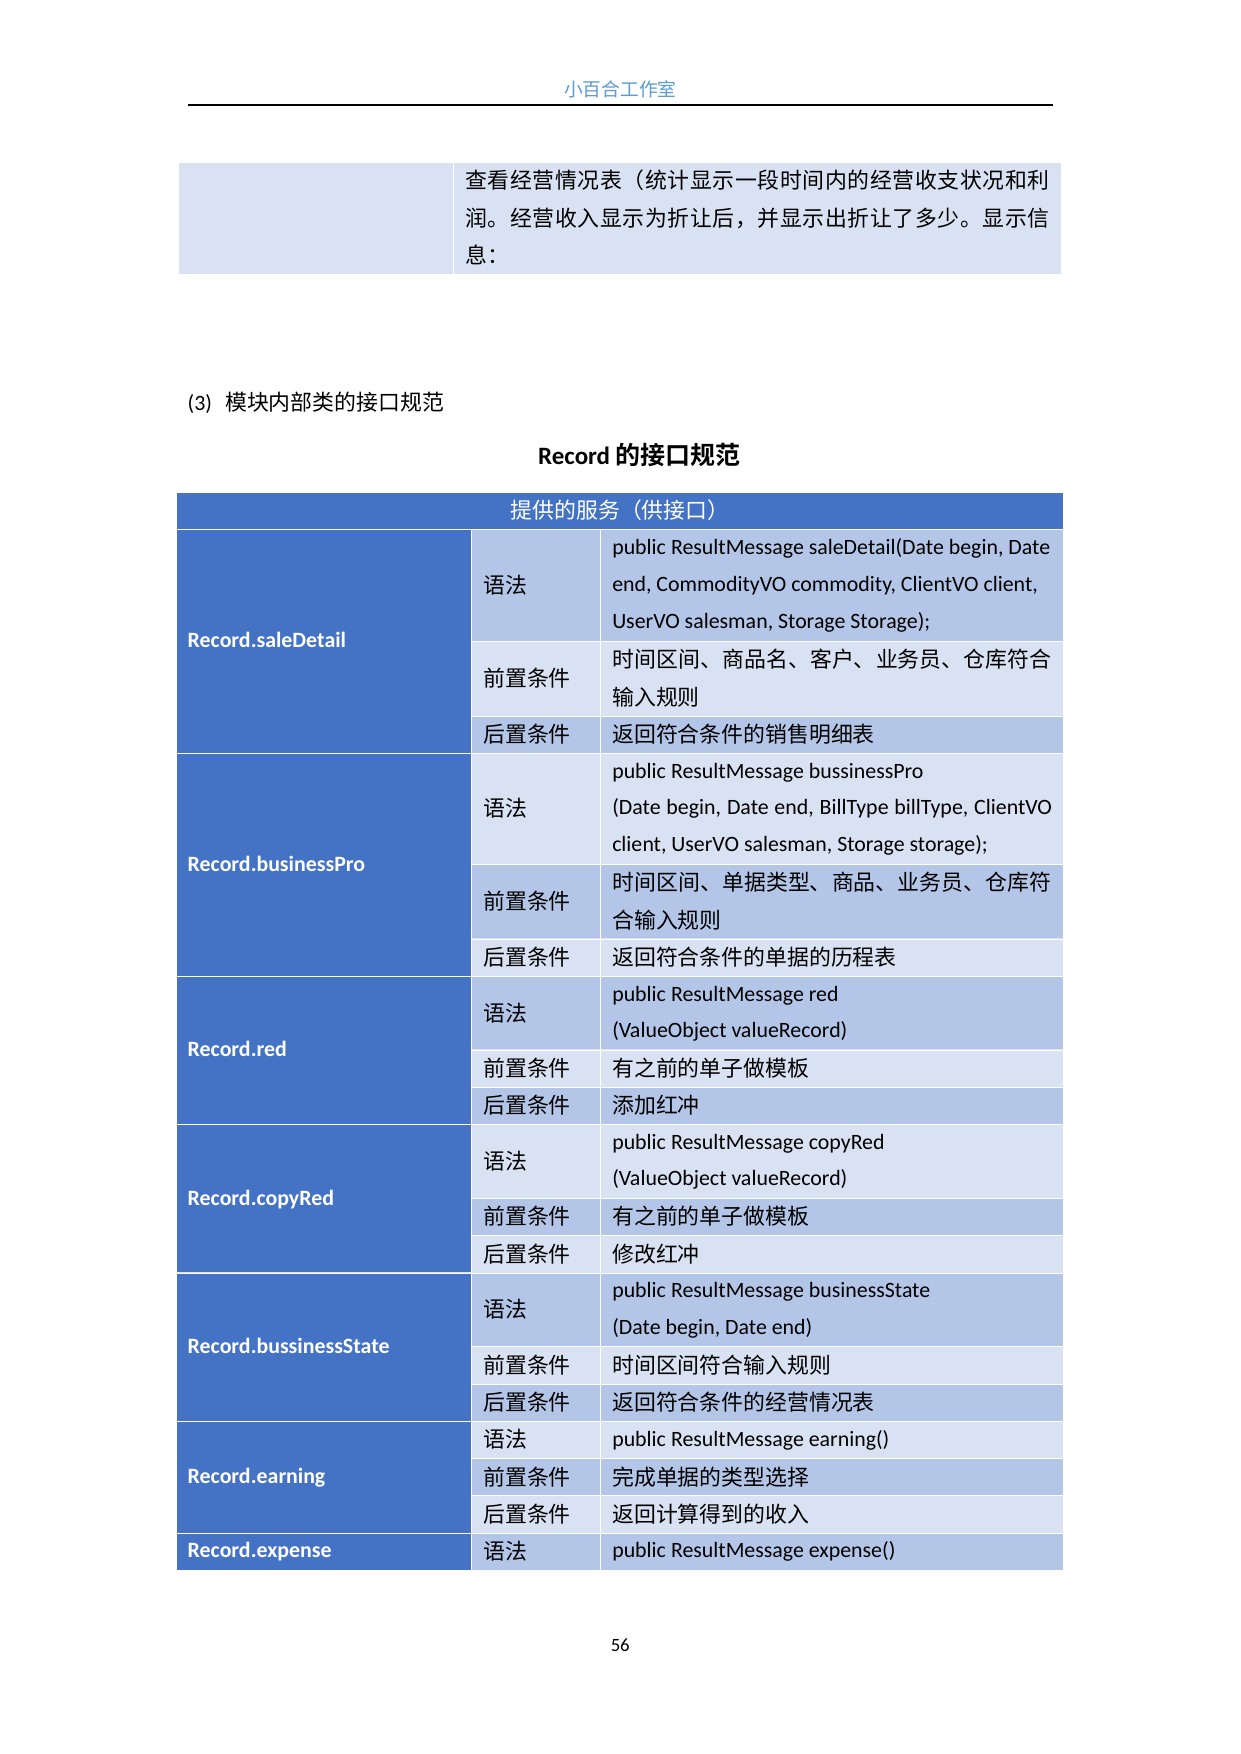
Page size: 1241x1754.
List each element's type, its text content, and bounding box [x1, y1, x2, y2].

table_cell public ResultMessage businessState (Date begin, Date end) [601, 1274, 1063, 1346]
table_cell 语法 [472, 977, 600, 1049]
table_cell Record.earning [177, 1422, 471, 1533]
table_cell 添加红冲 [601, 1088, 1063, 1124]
table_cell 前置条件 [472, 865, 600, 938]
table_cell 时间区间、单据类型、商品、业务员、仓库符合输入规则 [601, 865, 1063, 938]
table_cell 前置条件 [472, 1199, 600, 1235]
list 模块内部类的接口规范 [187, 384, 1053, 417]
table_cell 前置条件 [472, 1347, 600, 1383]
table_cell public ResultMessage saleDetail(Date begin, Date end, CommodityVO commodity, ClientVO client, UserVO salesman, Storage Storage); [601, 530, 1063, 641]
table_cell 语法 [472, 1534, 600, 1570]
table_cell Record.expense [177, 1534, 471, 1570]
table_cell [454, 163, 1061, 274]
table_cell 完成单据的类型选择 [601, 1459, 1063, 1495]
list Record的接口规范 [225, 421, 1053, 486]
table_cell 后置条件 [472, 1088, 600, 1124]
table_cell 语法 [472, 1125, 600, 1198]
table_cell 时间区间符合输入规则 [601, 1347, 1063, 1383]
table_cell 后置条件 [472, 717, 600, 753]
table_cell 修改红冲 [601, 1236, 1063, 1272]
table_cell 语法 [472, 754, 600, 864]
table_cell public ResultMessage copyRed (ValueObject valueRecord) [601, 1125, 1063, 1198]
table_cell Record.businessPro [177, 754, 471, 976]
table_cell 有之前的单子做模板 [601, 1051, 1063, 1087]
table_cell 后置条件 [472, 1496, 600, 1533]
table_cell 返回符合条件的销售明细表 [601, 717, 1063, 753]
table_cell public ResultMessage red (ValueObject valueRecord) [601, 977, 1063, 1049]
table_cell 语法 [472, 1422, 600, 1458]
table_cell 后置条件 [472, 1385, 600, 1421]
table_cell 返回计算得到的收入 [601, 1496, 1063, 1533]
table_cell 后置条件 [472, 1236, 600, 1272]
table_cell 时间区间、商品名、客户、业务员、仓库符合输入规则 [601, 642, 1063, 716]
table_cell Record.copyRed [177, 1125, 471, 1272]
table_cell 前置条件 [472, 1459, 600, 1495]
table_cell public ResultMessage earning() [601, 1422, 1063, 1458]
table_cell 前置条件 [472, 1051, 600, 1087]
table_cell 返回符合条件的经营情况表 [601, 1385, 1063, 1421]
table_cell public ResultMessage bussinessPro (Date begin, Date end, BillType billType, ClientVO client, UserVO salesman, Storage storage); [601, 754, 1063, 864]
table_cell 语法 [472, 1274, 600, 1346]
table_cell Record.bussinessState [177, 1274, 471, 1421]
table_cell 返回符合条件的单据的历程表 [601, 940, 1063, 976]
table_cell Record.red [177, 977, 471, 1124]
table_cell public ResultMessage expense() [601, 1534, 1063, 1570]
table_cell Record.saleDetail [177, 530, 471, 753]
table_cell Record [179, 163, 453, 274]
table_cell 有之前的单子做模板 [601, 1199, 1063, 1235]
table_cell 前置条件 [472, 642, 600, 716]
table_header 提供的服务（供接口） [177, 493, 1063, 529]
table_cell 语法 [472, 530, 600, 641]
table_cell 后置条件 [472, 940, 600, 976]
